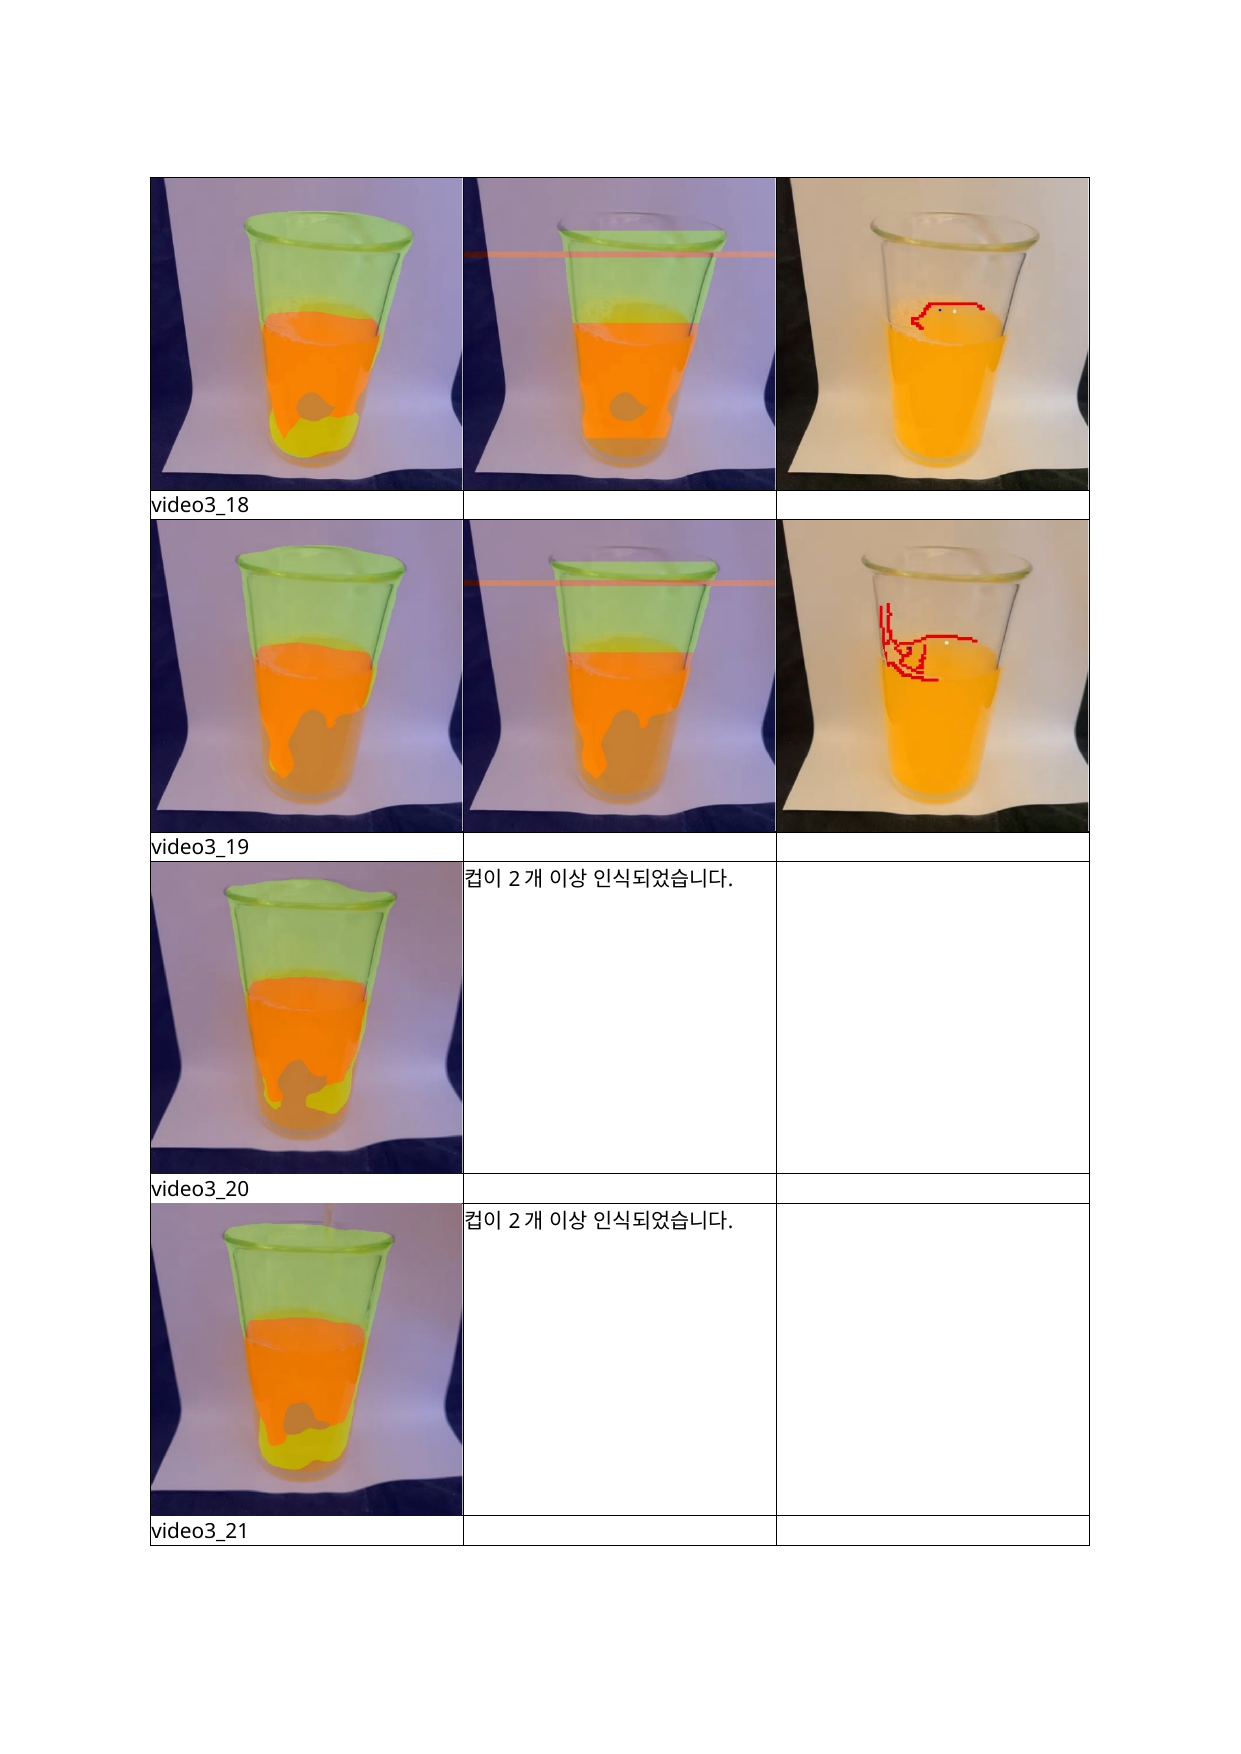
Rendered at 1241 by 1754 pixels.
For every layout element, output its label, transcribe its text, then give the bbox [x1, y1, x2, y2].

table_cell 컵이 2개 이상 인식되었습니다. [464, 862, 776, 1173]
table_cell [777, 862, 1089, 1173]
picture [464, 520, 776, 832]
picture [151, 862, 463, 1174]
table_cell [464, 833, 776, 861]
table_cell video3_21 [151, 1516, 463, 1545]
picture [151, 520, 463, 832]
picture [151, 178, 463, 490]
picture [151, 1203, 463, 1516]
picture [464, 178, 776, 490]
table_cell [464, 1516, 776, 1545]
table_cell [777, 1204, 1089, 1515]
table_cell [464, 491, 776, 519]
table_cell [777, 491, 1089, 519]
table_cell [777, 1516, 1089, 1545]
picture [777, 178, 1089, 490]
table_cell video3_18 [151, 491, 463, 519]
table_cell 컵이 2개 이상 인식되었습니다. [464, 1204, 776, 1515]
table_cell [777, 833, 1089, 861]
table_cell [777, 1174, 1089, 1203]
table_cell video3_20 [151, 1174, 463, 1203]
picture [777, 520, 1089, 832]
table_cell video3_19 [151, 833, 463, 861]
table_cell [464, 1174, 776, 1203]
